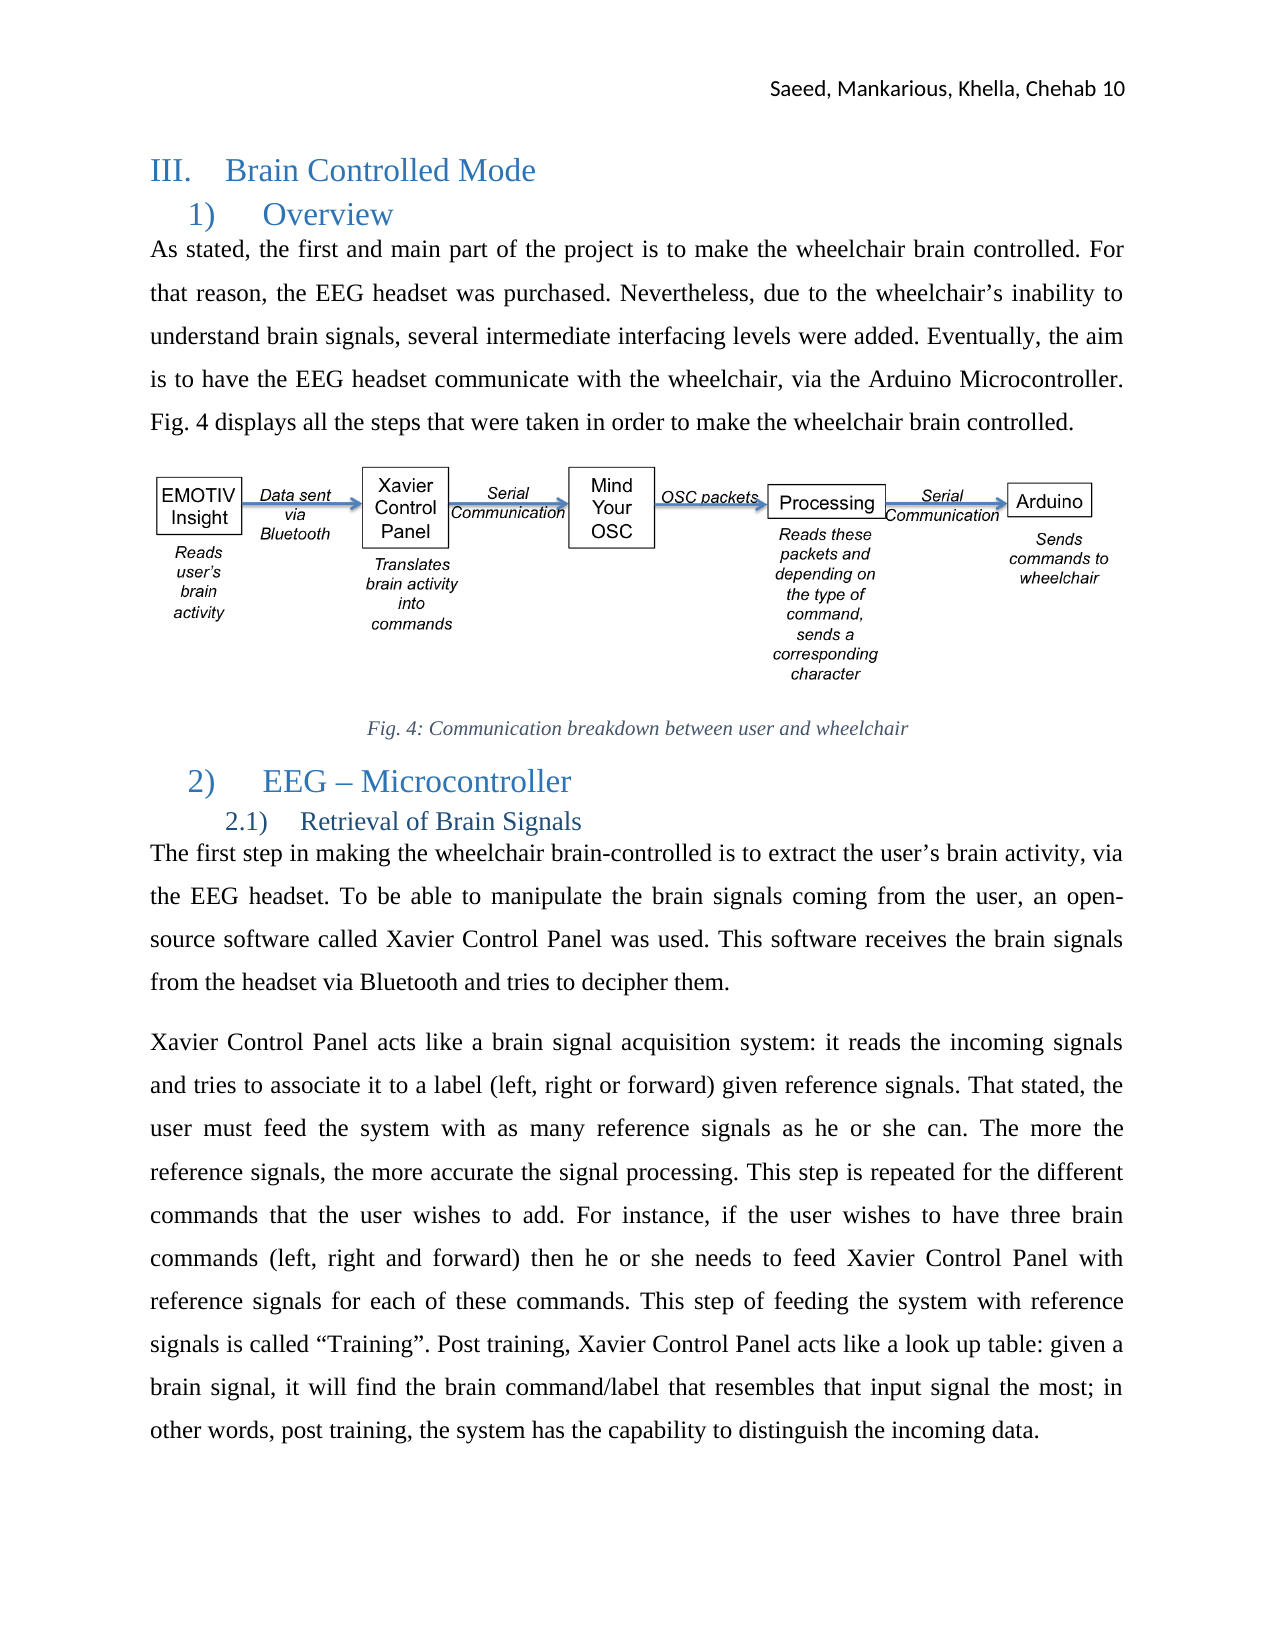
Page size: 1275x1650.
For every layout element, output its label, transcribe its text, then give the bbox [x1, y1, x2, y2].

subtitle 2.1) Retrieval of Brain Signals [150, 806, 1125, 837]
subtitle Overview [187, 194, 1125, 233]
text Xavier Control Panel acts like a brain signal acquisition system: it reads the incoming signals and tries to associate it to a label (left, right or forward) given reference signals. That stated, the user must feed the system with as many reference signals as he or she can. The more the reference signals, the more accurate the signal processing. This step is repeated for the different commands that the user wishes to add. For instance, if the user wishes to have three brain commands (left, right and forward) then he or she needs to feed Xavier Control Panel with reference signals for each of these commands. This step of feeding the system with reference signals is called “Training”. Post training, Xavier Control Panel acts like a look up table: given a brain signal, it will find the brain command/label that resembles that input signal the most; in other words, post training, the system has the capability to distinguish the incoming data. [150, 1027, 1125, 1444]
text Fig. 4: Communication breakdown between user and wheelchair [150, 716, 1125, 740]
subtitle III. Brain Controlled Mode [150, 150, 1125, 188]
picture [150, 466, 1125, 686]
text As stated, the first and main part of the project is to make the wheelchair brain controlled. For that reason, the EEG headset was purchased. Nevertheless, due to the wheelchair’s inability to understand brain signals, several intermediate interfacing levels were added. Eventually, the aim is to have the EEG headset communicate with the wheelchair, via the Arduino Microcontroller. Fig. 4 displays all the steps that were taken in order to make the wheelchair brain controlled. [150, 234, 1125, 436]
subtitle EEG – Microcontroller [187, 761, 1125, 799]
text The first step in making the wheelchair brain-controlled is to extract the user’s brain activity, via the EEG headset. To be able to manipulate the brain signals coming from the user, an open-source software called Xavier Control Panel was used. This software receives the brain signals from the headset via Bluetooth and tries to decipher them. [150, 838, 1125, 996]
